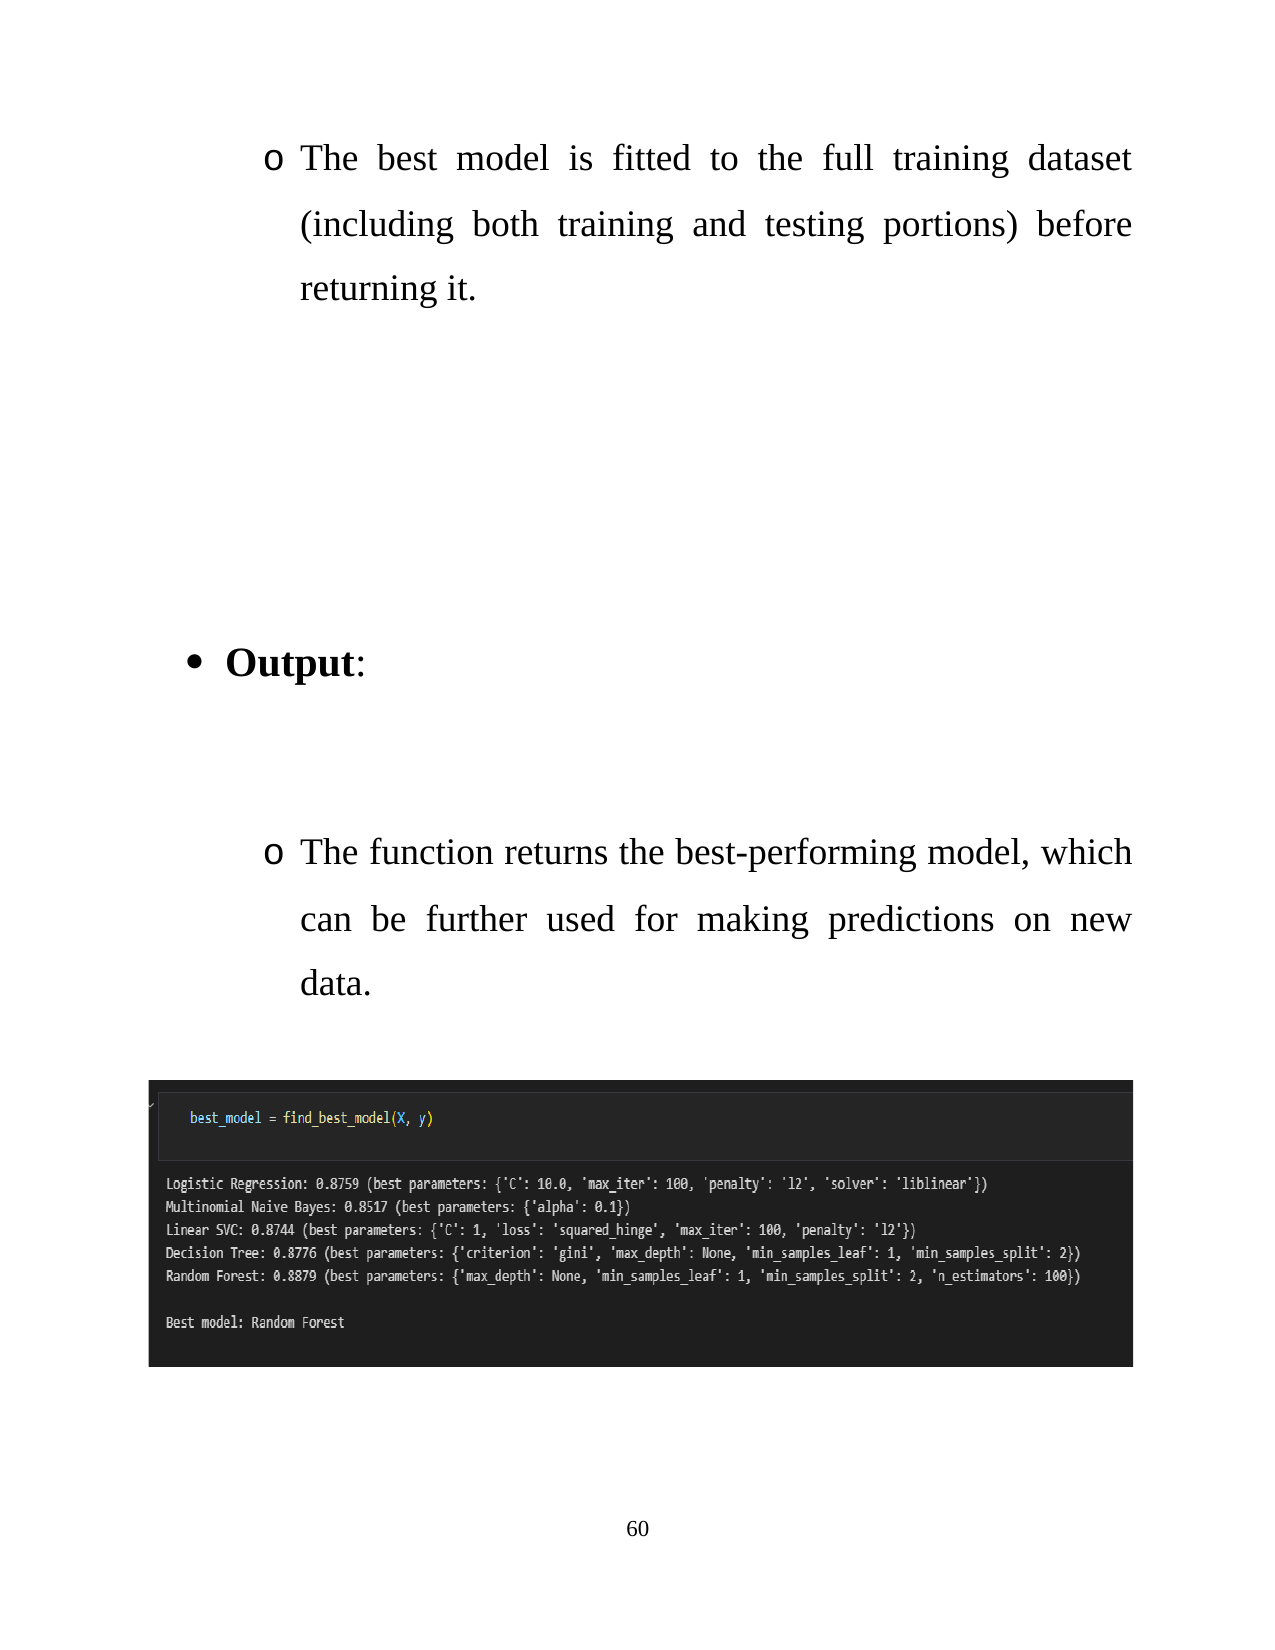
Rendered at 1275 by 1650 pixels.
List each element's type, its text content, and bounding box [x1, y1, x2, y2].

picture [148, 1080, 1134, 1367]
list The best model is fitted to the full training dataset (including both training and testing portions) before returning it. [262, 135, 1133, 309]
list Output: [187, 638, 1133, 686]
list The function returns the best-performing model, which can be further used for making predictions on new data. [262, 829, 1133, 1003]
